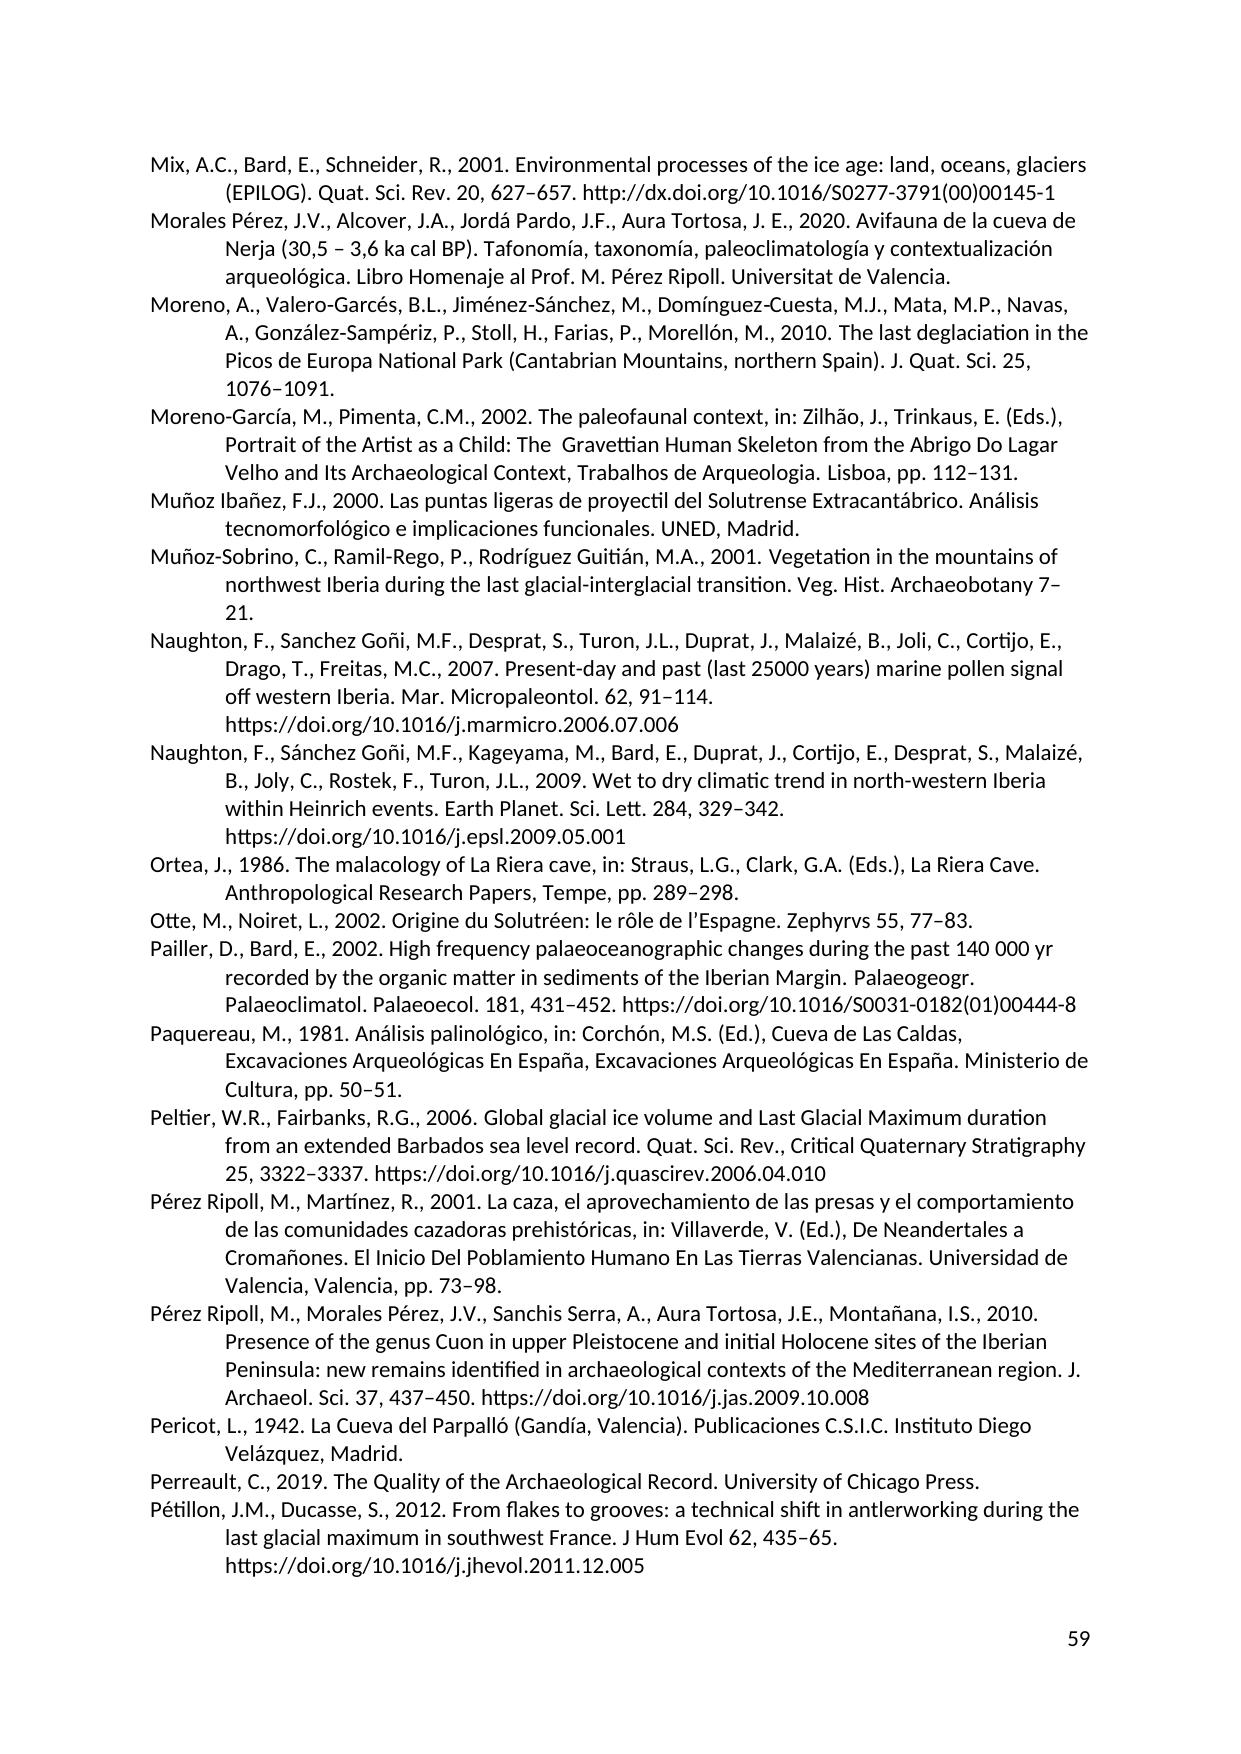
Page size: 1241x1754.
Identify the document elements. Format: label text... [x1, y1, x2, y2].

text Muñoz Ibañez, F.J., 2000. Las puntas ligeras de proyectil del Solutrense Extracantábrico. Análisis tecnomorfológico e implicaciones funcionales. UNED, Madrid. [150, 486, 1090, 542]
text Mix, A.C., Bard, E., Schneider, R., 2001. Environmental processes of the ice age: land, oceans, glaciers (EPILOG). Quat. Sci. Rev. 20, 627–657. http://dx.doi.org/10.1016/S0277-3791(00)00145-1 [150, 150, 1090, 206]
text Paquereau, M., 1981. Análisis palinológico, in: Corchón, M.S. (Ed.), Cueva de Las Caldas, Excavaciones Arqueológicas En España, Excavaciones Arqueológicas En España. Ministerio de Cultura, pp. 50–51. [150, 1019, 1090, 1103]
text Moreno-García, M., Pimenta, C.M., 2002. The paleofaunal context, in: Zilhão, J., Trinkaus, E. (Eds.), Portrait of the Artist as a Child: The Gravettian Human Skeleton from the Abrigo Do Lagar Velho and Its Archaeological Context, Trabalhos de Arqueologia. Lisboa, pp. 112–131. [150, 402, 1090, 486]
text Pétillon, J.M., Ducasse, S., 2012. From flakes to grooves: a technical shift in antlerworking during the last glacial maximum in southwest France. J Hum Evol 62, 435–65. https://doi.org/10.1016/j.jhevol.2011.12.005 [150, 1495, 1090, 1579]
text Pérez Ripoll, M., Morales Pérez, J.V., Sanchis Serra, A., Aura Tortosa, J.E., Montañana, I.S., 2010. Presence of the genus Cuon in upper Pleistocene and initial Holocene sites of the Iberian Peninsula: new remains identified in archaeological contexts of the Mediterranean region. J. Archaeol. Sci. 37, 437–450. https://doi.org/10.1016/j.jas.2009.10.008 [150, 1299, 1090, 1411]
text Muñoz-Sobrino, C., Ramil-Rego, P., Rodríguez Guitián, M.A., 2001. Vegetation in the mountains of northwest Iberia during the last glacial-interglacial transition. Veg. Hist. Archaeobotany 7–21. [150, 542, 1090, 626]
text Naughton, F., Sánchez Goñi, M.F., Kageyama, M., Bard, E., Duprat, J., Cortijo, E., Desprat, S., Malaizé, B., Joly, C., Rostek, F., Turon, J.L., 2009. Wet to dry climatic trend in north-western Iberia within Heinrich events. Earth Planet. Sci. Lett. 284, 329–342. https://doi.org/10.1016/j.epsl.2009.05.001 [150, 738, 1090, 851]
text Morales Pérez, J.V., Alcover, J.A., Jordá Pardo, J.F., Aura Tortosa, J. E., 2020. Avifauna de la cueva de Nerja (30,5 – 3,6 ka cal BP). Tafonomía, taxonomía, paleoclimatología y contextualización arqueológica. Libro Homenaje al Prof. M. Pérez Ripoll. Universitat de Valencia. [150, 206, 1090, 290]
text Otte, M., Noiret, L., 2002. Origine du Solutréen: le rôle de l’Espagne. Zephyrvs 55, 77–83. [150, 907, 1090, 934]
text Perreault, C., 2019. The Quality of the Archaeological Record. University of Chicago Press. [150, 1467, 1090, 1495]
text Pailler, D., Bard, E., 2002. High frequency palaeoceanographic changes during the past 140 000 yr recorded by the organic matter in sediments of the Iberian Margin. Palaeogeogr. Palaeoclimatol. Palaeoecol. 181, 431–452. https://doi.org/10.1016/S0031-0182(01)00444-8 [150, 934, 1090, 1019]
text Ortea, J., 1986. The malacology of La Riera cave, in: Straus, L.G., Clark, G.A. (Eds.), La Riera Cave. Anthropological Research Papers, Tempe, pp. 289–298. [150, 851, 1090, 907]
text Moreno, A., Valero‐Garcés, B.L., Jiménez‐Sánchez, M., Domínguez‐Cuesta, M.J., Mata, M.P., Navas, A., González‐Sampériz, P., Stoll, H., Farias, P., Morellón, M., 2010. The last deglaciation in the Picos de Europa National Park (Cantabrian Mountains, northern Spain). J. Quat. Sci. 25, 1076–1091. [150, 290, 1090, 402]
text Peltier, W.R., Fairbanks, R.G., 2006. Global glacial ice volume and Last Glacial Maximum duration from an extended Barbados sea level record. Quat. Sci. Rev., Critical Quaternary Stratigraphy 25, 3322–3337. https://doi.org/10.1016/j.quascirev.2006.04.010 [150, 1103, 1090, 1187]
text Pérez Ripoll, M., Martínez, R., 2001. La caza, el aprovechamiento de las presas y el comportamiento de las comunidades cazadoras prehistóricas, in: Villaverde, V. (Ed.), De Neandertales a Cromañones. El Inicio Del Poblamiento Humano En Las Tierras Valencianas. Universidad de Valencia, Valencia, pp. 73–98. [150, 1187, 1090, 1299]
text Naughton, F., Sanchez Goñi, M.F., Desprat, S., Turon, J.L., Duprat, J., Malaizé, B., Joli, C., Cortijo, E., Drago, T., Freitas, M.C., 2007. Present-day and past (last 25000 years) marine pollen signal off western Iberia. Mar. Micropaleontol. 62, 91–114. https://doi.org/10.1016/j.marmicro.2006.07.006 [150, 626, 1090, 738]
text Pericot, L., 1942. La Cueva del Parpalló (Gandía, Valencia). Publicaciones C.S.I.C. Instituto Diego Velázquez, Madrid. [150, 1411, 1090, 1467]
